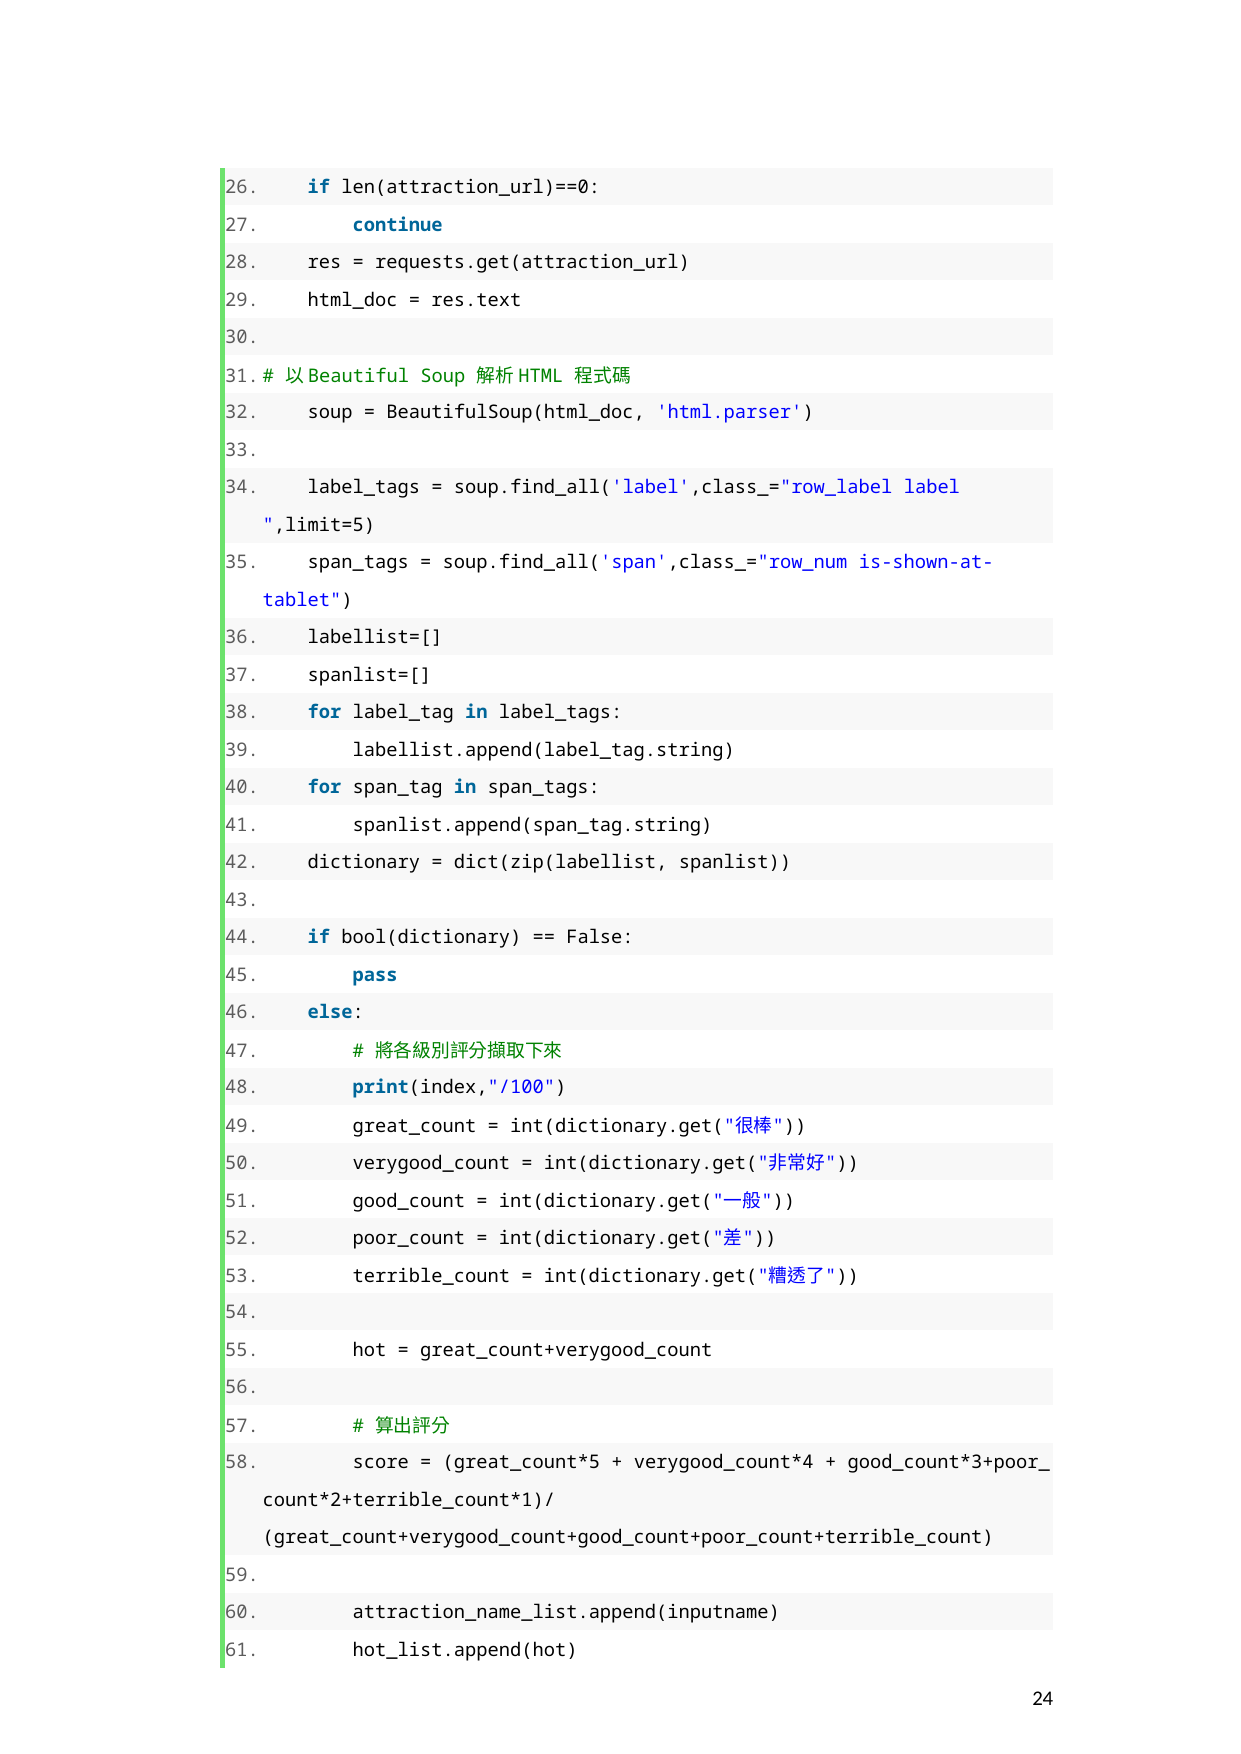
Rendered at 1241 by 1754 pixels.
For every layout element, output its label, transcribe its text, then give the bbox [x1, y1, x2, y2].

list dictionary = dict(zip(labellist, spanlist)) [225, 843, 1053, 880]
list span_tags = soup.find_all('span',class_="row_num is-shown-at-tablet") [225, 543, 1053, 618]
list label_tags = soup.find_all('label',class_="row_label label",limit=5) [225, 468, 1053, 543]
list labellist=[] [225, 618, 1053, 655]
list good_count = int(dictionary.get("一般")) [225, 1180, 1053, 1218]
list if len(attraction_url)==0: [225, 168, 1053, 205]
list hot_list.append(hot) [225, 1630, 1053, 1668]
list verygood_count = int(dictionary.get("非常好")) [225, 1143, 1053, 1180]
list for label_tag in label_tags: [225, 693, 1053, 730]
list poor_count = int(dictionary.get("差")) [225, 1218, 1053, 1255]
list hot = great_count+verygood_count [225, 1330, 1053, 1368]
list score = (great_count*5 + verygood_count*4 + good_count*3+poor_count*2+terrible_count*1)/(great_count+verygood_count+good_count+poor_count+terrible_count) [225, 1443, 1053, 1555]
list # 將各級別評分擷取下來 [225, 1030, 1053, 1068]
list # 以 Beautiful Soup 解析 HTML 程式碼 [225, 355, 1053, 393]
list pass [225, 955, 1053, 993]
list else: [225, 993, 1053, 1030]
list if bool(dictionary) == False: [225, 918, 1053, 955]
list soup = BeautifulSoup(html_doc, 'html.parser') [225, 393, 1053, 430]
list labellist.append(label_tag.string) [225, 730, 1053, 768]
list # 算出評分 [225, 1405, 1053, 1443]
list attraction_name_list.append(inputname) [225, 1593, 1053, 1630]
list spanlist.append(span_tag.string) [225, 805, 1053, 843]
list for span_tag in span_tags: [225, 768, 1053, 805]
list print(index,"/100") [225, 1068, 1053, 1105]
list html_doc = res.text [225, 280, 1053, 318]
list great_count = int(dictionary.get("很棒")) [225, 1105, 1053, 1143]
list terrible_count = int(dictionary.get("糟透了")) [225, 1255, 1053, 1293]
list spanlist=[] [225, 655, 1053, 693]
list continue [225, 205, 1053, 243]
list res = requests.get(attraction_url) [225, 243, 1053, 280]
